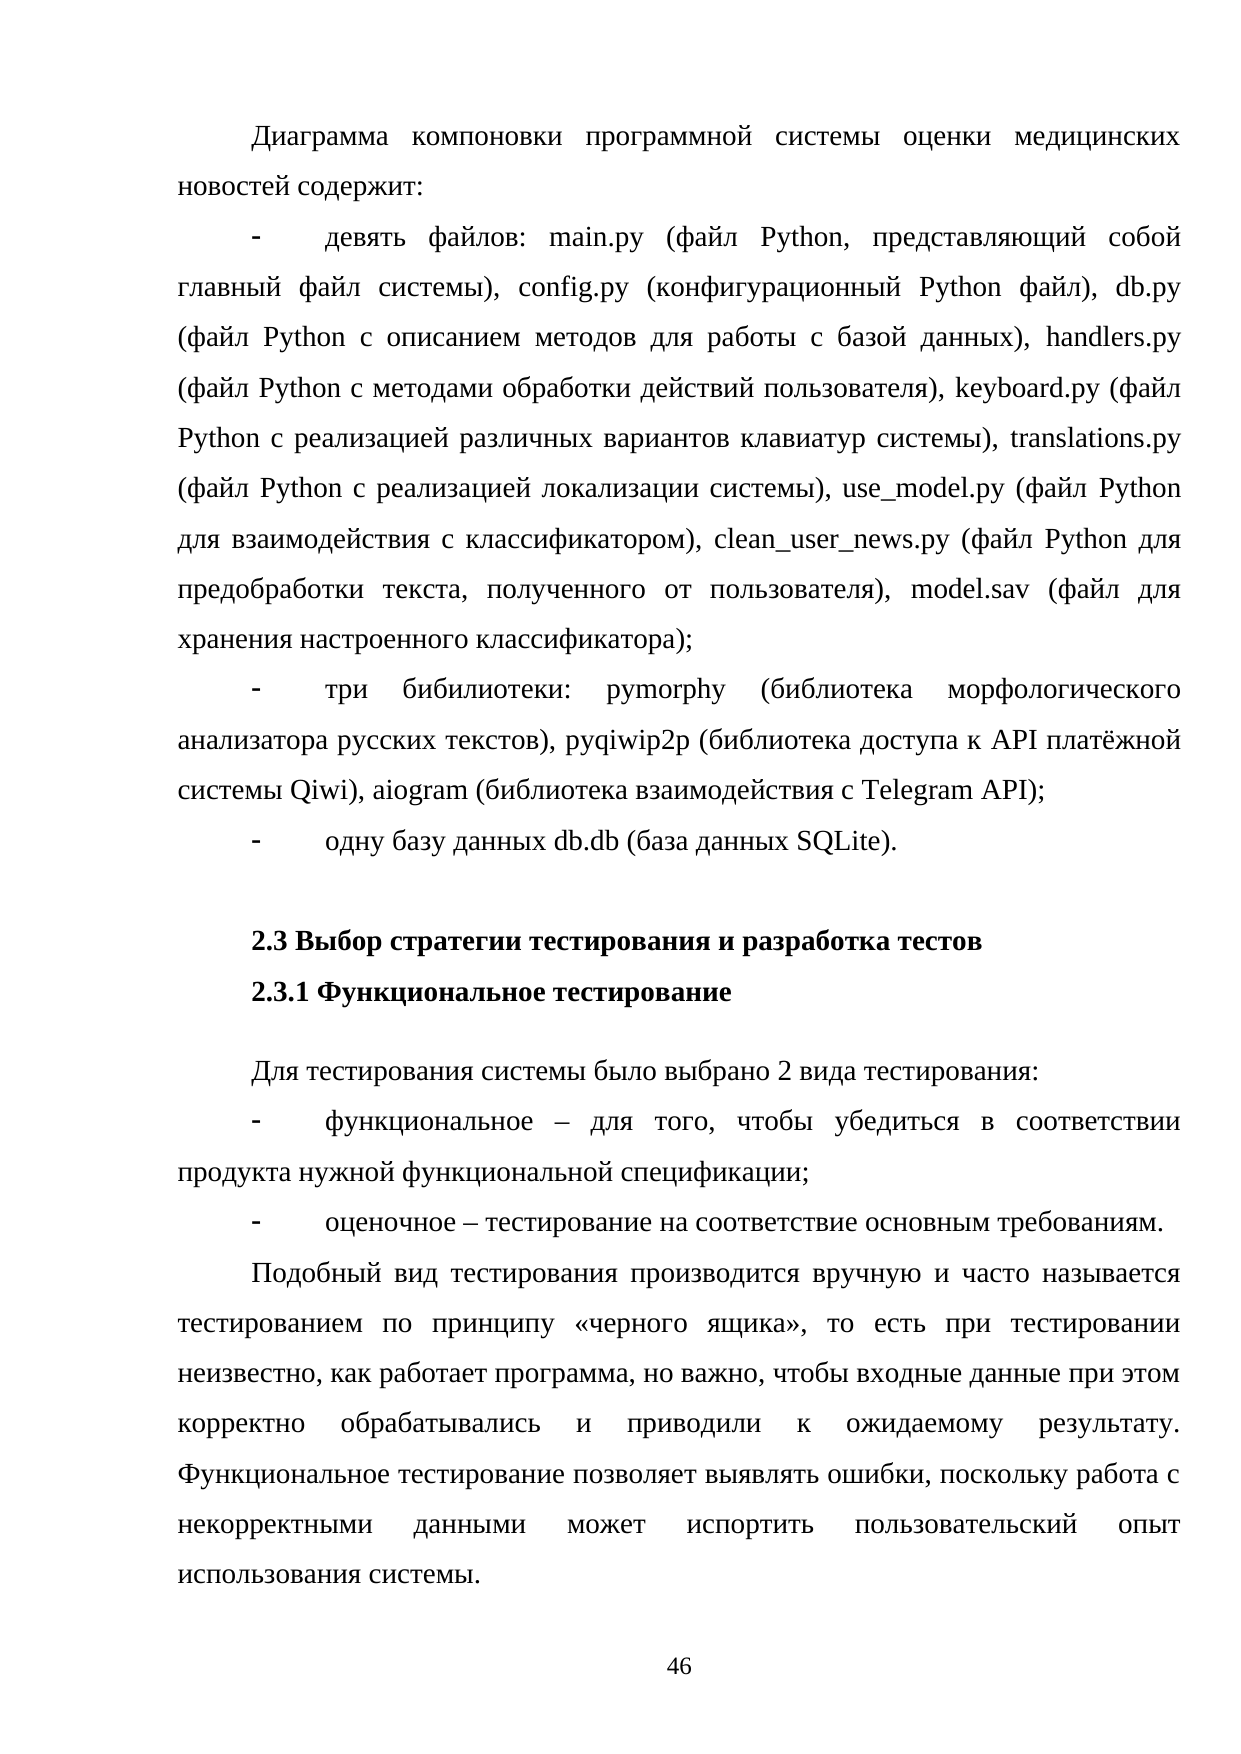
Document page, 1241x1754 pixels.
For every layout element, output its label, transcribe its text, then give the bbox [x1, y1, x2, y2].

list девять файлов: main.py (файл Python, представляющий собой главный файл системы), config.py (конфигурационный Python файл), db.py (файл Python с описанием методов для работы с базой данных), handlers.py (файл Python с методами обработки действий пользователя), keyboard.py (файл Python с реализацией различных вариантов клавиатур системы), translations.py (файл Python с реализацией локализации системы), use_model.py (файл Python для взаимодействия с классификатором), clean_user_news.py (файл Python для предобработки текста, полученного от пользователя), model.sav (файл для хранения настроенного классификатора); [177, 219, 1181, 655]
list одну базу данных db.db (база данных SQLite). [177, 823, 1181, 856]
list функциональное – для того, чтобы убедиться в соответствии продукта нужной функциональной спецификации; [177, 1103, 1181, 1187]
list три бибилиотеки: pymorphy (библиотека морфологического анализатора русских текстов), pyqiwip2p (библиотека доступа к API платёжной системы Qiwi), aiogram (библиотека взаимодействия с Telegram API); [177, 672, 1181, 806]
text 2.3.1 Функциональное тестирование [177, 974, 1181, 1007]
text Диаграмма компоновки программной системы оценки медицинских новостей содержит: [177, 118, 1181, 202]
text Подобный вид тестирования производится вручную и часто называется тестированием по принципу «черного ящика», то есть при тестировании неизвестно, как работает программа, но важно, чтобы входные данные при этом корректно обрабатывались и приводили к ожидаемому результату. Функциональное тестирование позволяет выявлять ошибки, поскольку работа с некорректными данными может испортить пользовательский опыт использования системы. [177, 1255, 1181, 1590]
text 2.3 Выбор стратегии тестирования и разработка тестов [177, 923, 1181, 957]
text Для тестирования системы было выбрано 2 вида тестирования: [177, 1053, 1181, 1087]
list оценочное – тестирование на соответствие основным требованиям. [177, 1204, 1181, 1238]
